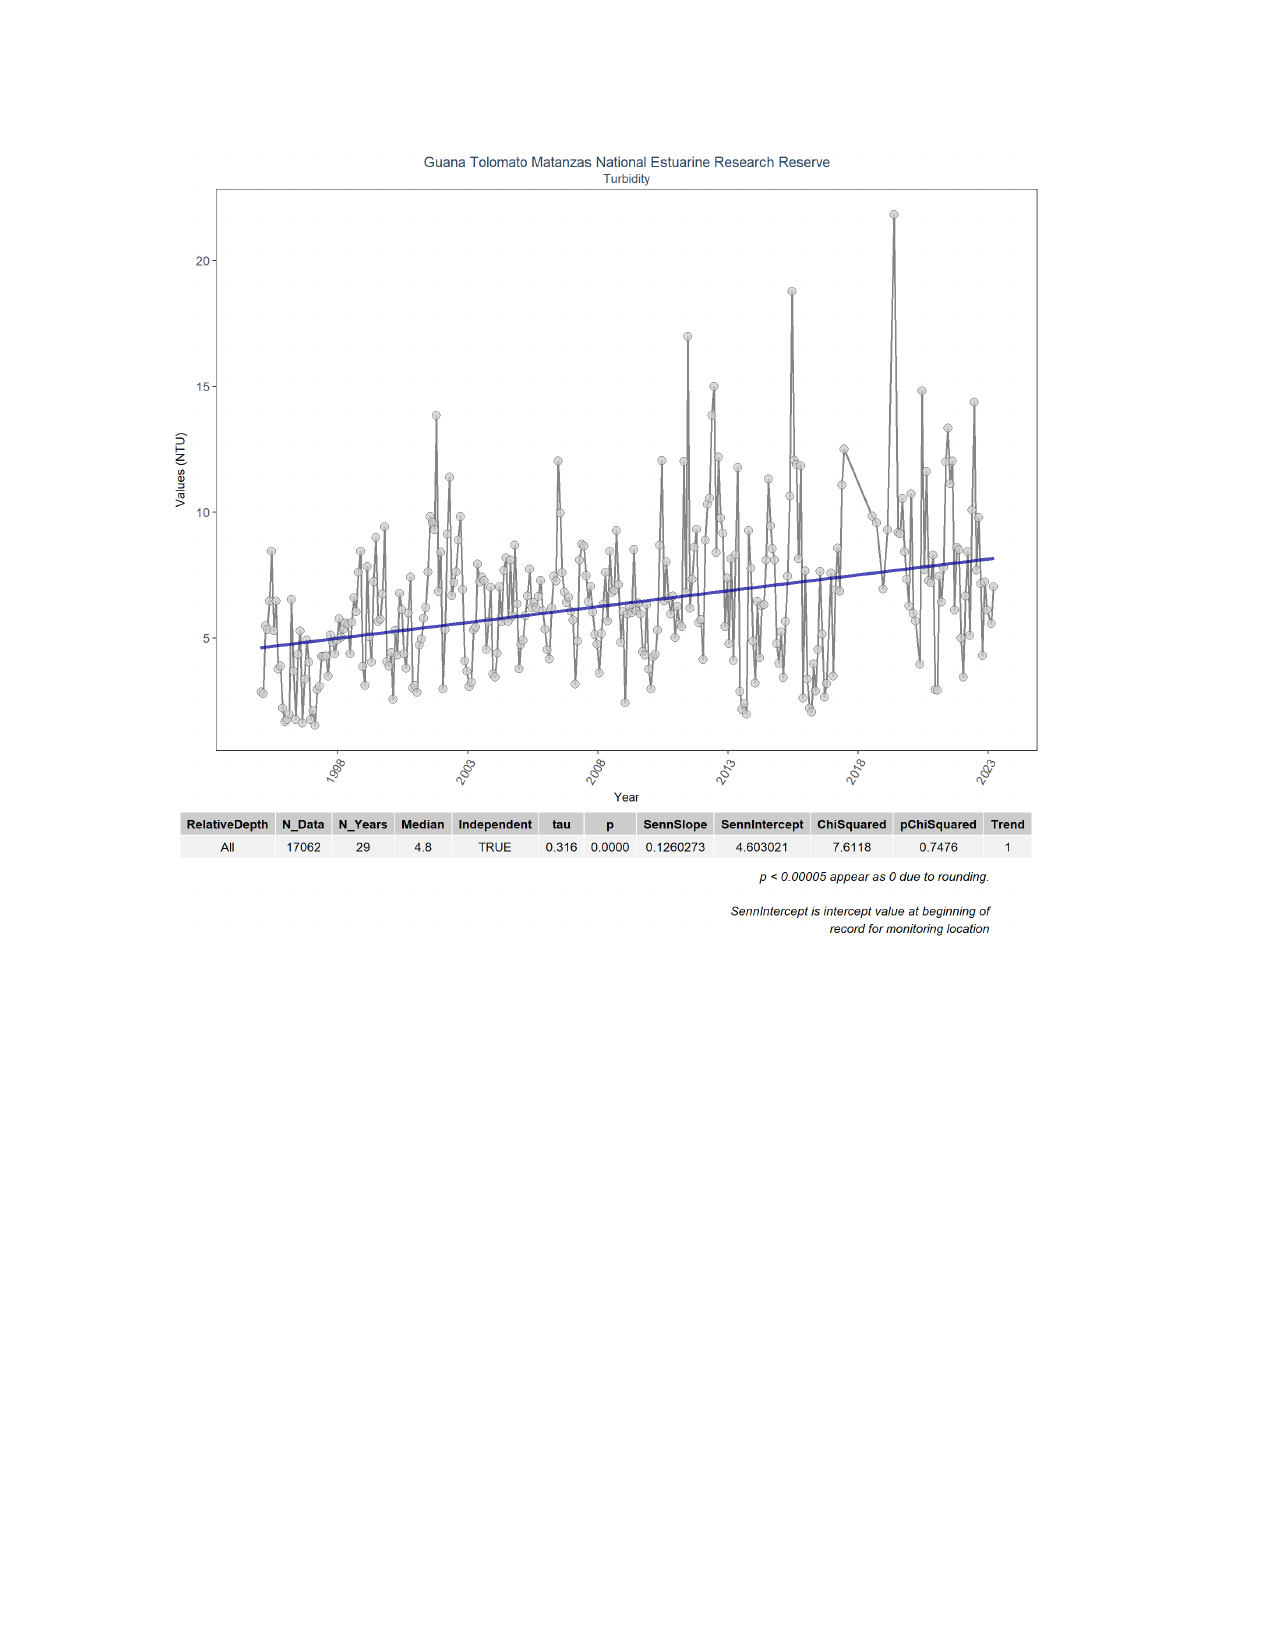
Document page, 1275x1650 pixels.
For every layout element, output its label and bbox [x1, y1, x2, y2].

picture [168, 150, 1044, 938]
